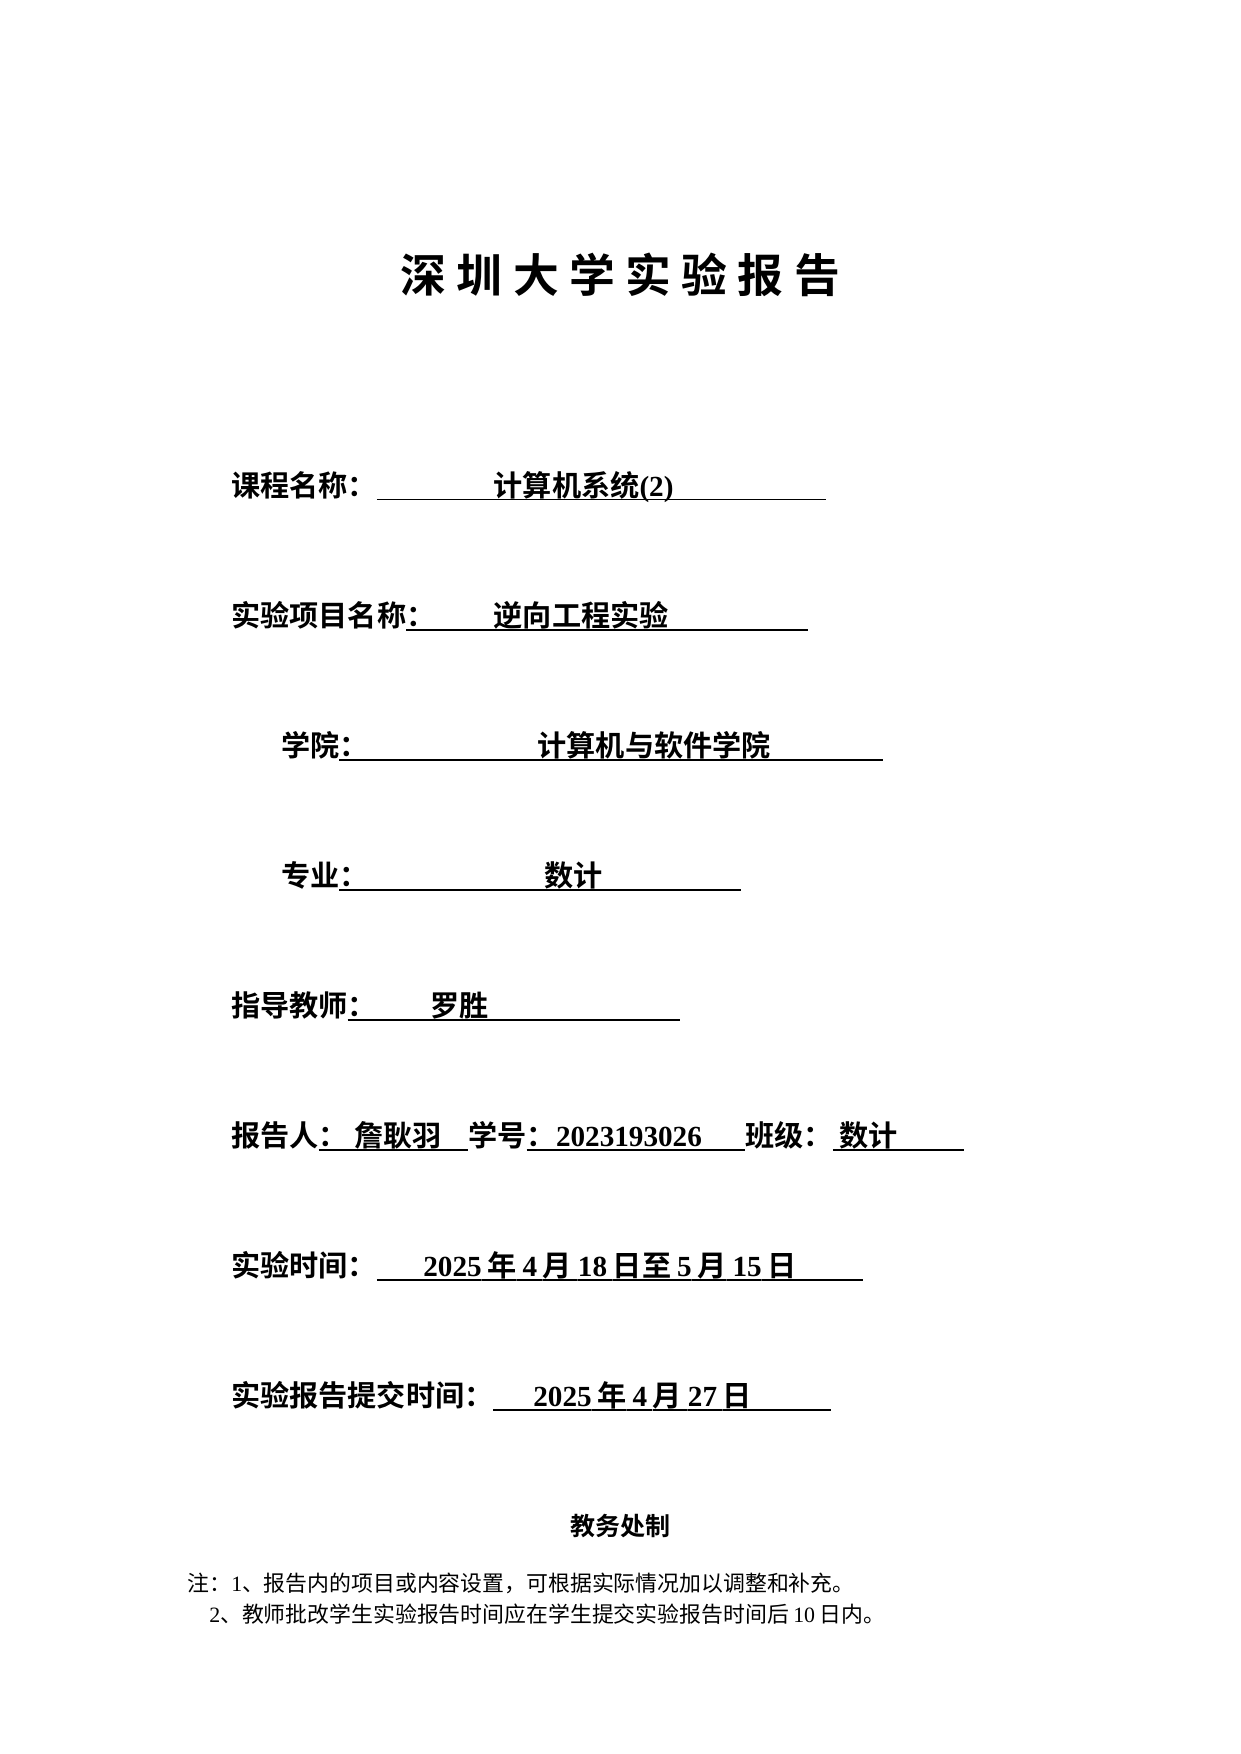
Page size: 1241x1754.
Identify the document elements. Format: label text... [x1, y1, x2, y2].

text 实验报告提交时间： 2025年4月27日 [187, 1362, 1050, 1427]
text 教务处制 [187, 1492, 1053, 1557]
text 专业： 数计 [187, 842, 1050, 907]
text 深 圳 大 学 实 验 报 告 [187, 224, 1053, 322]
text 报告人： 詹耿羽 学号：2023193026 班级： 数计 [187, 1102, 1050, 1167]
text 指导教师： 罗胜 [187, 972, 1050, 1037]
text 学院： 计算机与软件学院 [281, 712, 1050, 777]
text 实验时间： 2025年4月18日至5月15日 [187, 1232, 1050, 1297]
text 实验项目名称： 逆向工程实验 [187, 582, 1050, 647]
text 课程名称： 计算机系统(2) [187, 452, 1050, 517]
